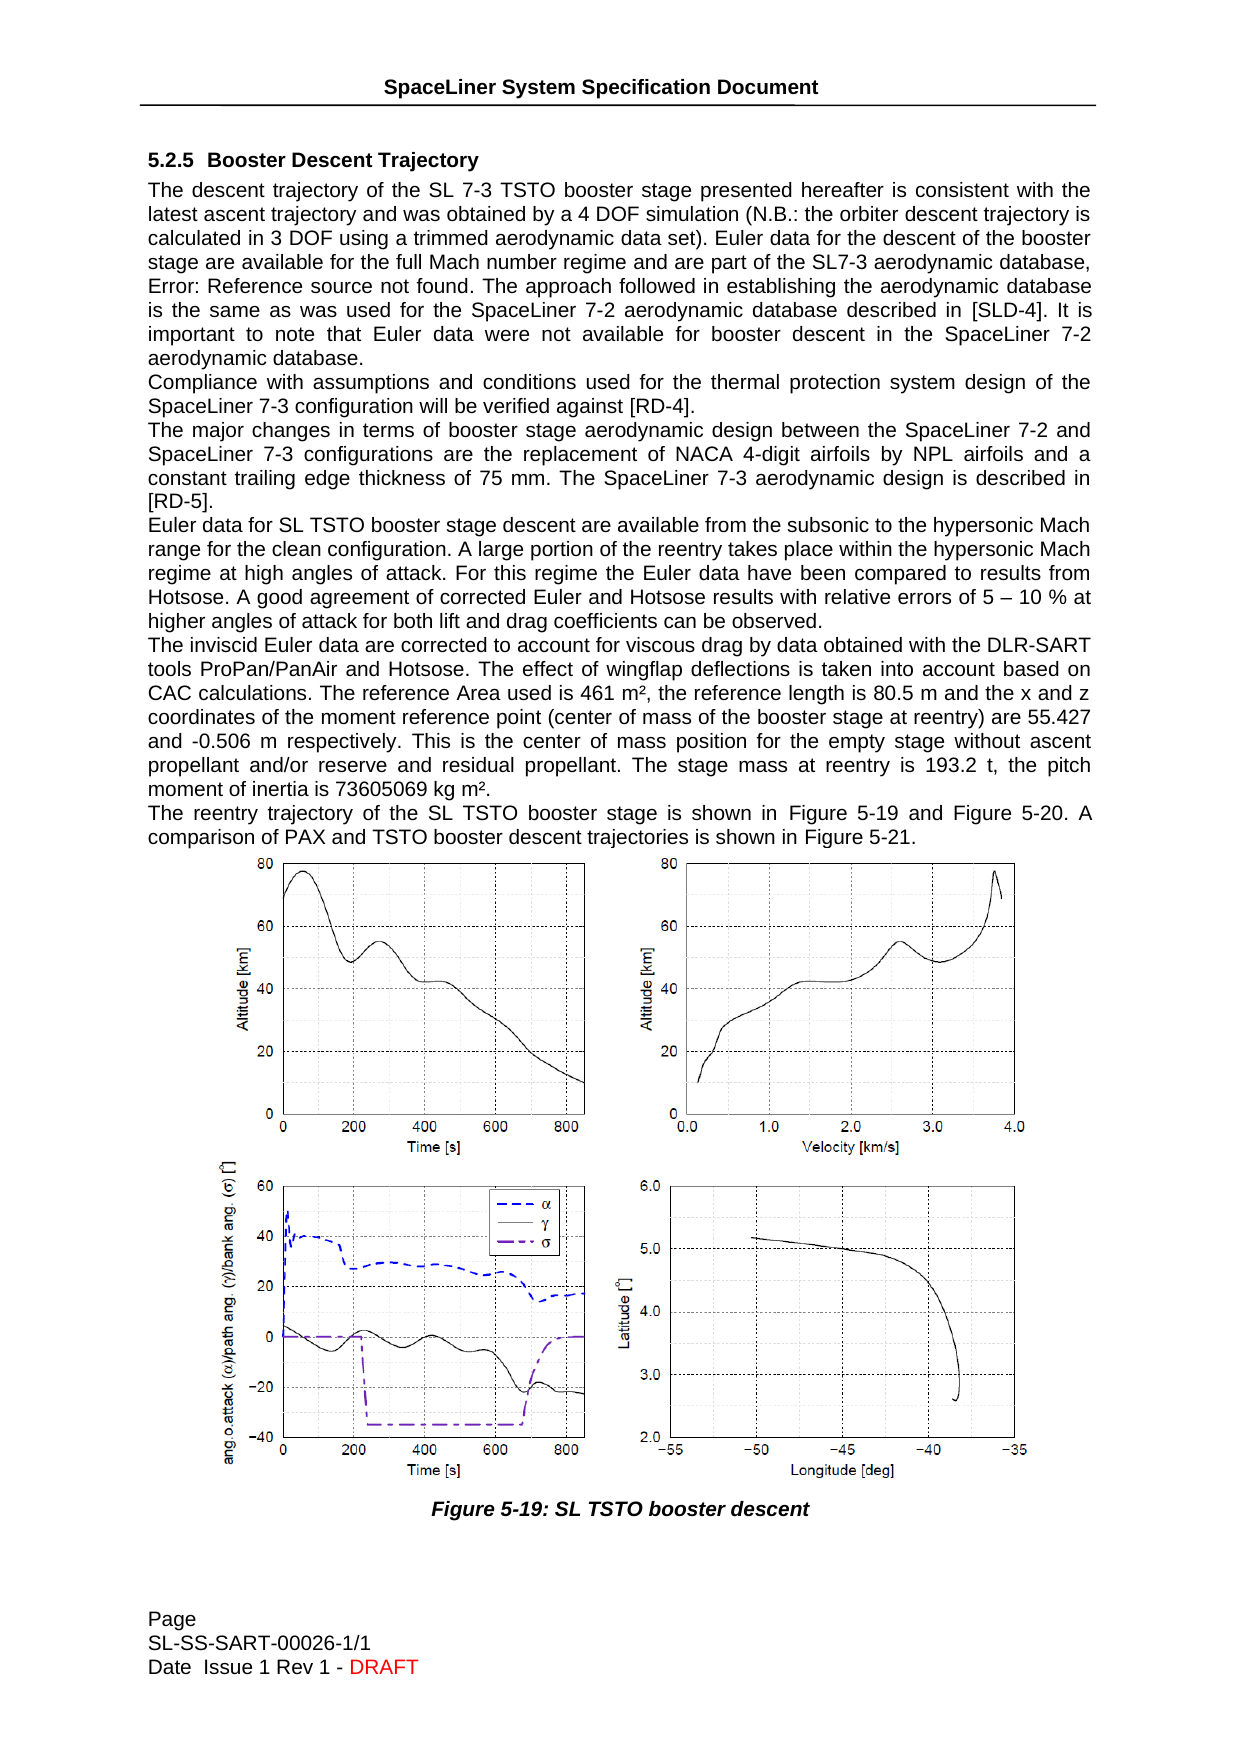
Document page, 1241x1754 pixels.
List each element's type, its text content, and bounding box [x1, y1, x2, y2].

text Compliance with assumptions and conditions used for the thermal protection system design of the SpaceLiner 7-3 configuration will be verified against ‎[RD-4]. [148, 369, 1092, 417]
text The inviscid Euler data are corrected to account for viscous drag by data obtained with the DLR-SART tools ProPan/PanAir and Hotsose. The effect of wingflap deflections is taken into account based on CAC calculations. The reference Area used is 461 m², the reference length is 80.5 m and the x and z coordinates of the moment reference point (center of mass of the booster stage at reentry) are 55.427 and -0.506 m respectively. This is the center of mass position for the empty stage without ascent propellant and/or reserve and residual propellant. The stage mass at reentry is 193.2 t, the pitch moment of inertia is 73605069 kg m². [148, 633, 1092, 801]
subtitle Booster Descent Trajectory [148, 148, 1092, 172]
text The major changes in terms of booster stage aerodynamic design between the SpaceLiner 7-2 and SpaceLiner 7-3 configurations are the replacement of NACA 4-digit airfoils by NPL airfoils and a constant trailing edge thickness of 75 mm. The SpaceLiner 7-3 aerodynamic design is described in ‎[RD-5]. [148, 417, 1092, 513]
text Euler data for SL TSTO booster stage descent are available from the subsonic to the hypersonic Mach range for the clean configuration. A large portion of the reentry takes place within the hypersonic Mach regime at high angles of attack. For this regime the Euler data have been compared to results from Hotsose. A good agreement of corrected Euler and Hotsose results with relative errors of 5 – 10 % at higher angles of attack for both lift and drag coefficients can be observed. [148, 513, 1092, 633]
picture [206, 848, 1035, 1485]
